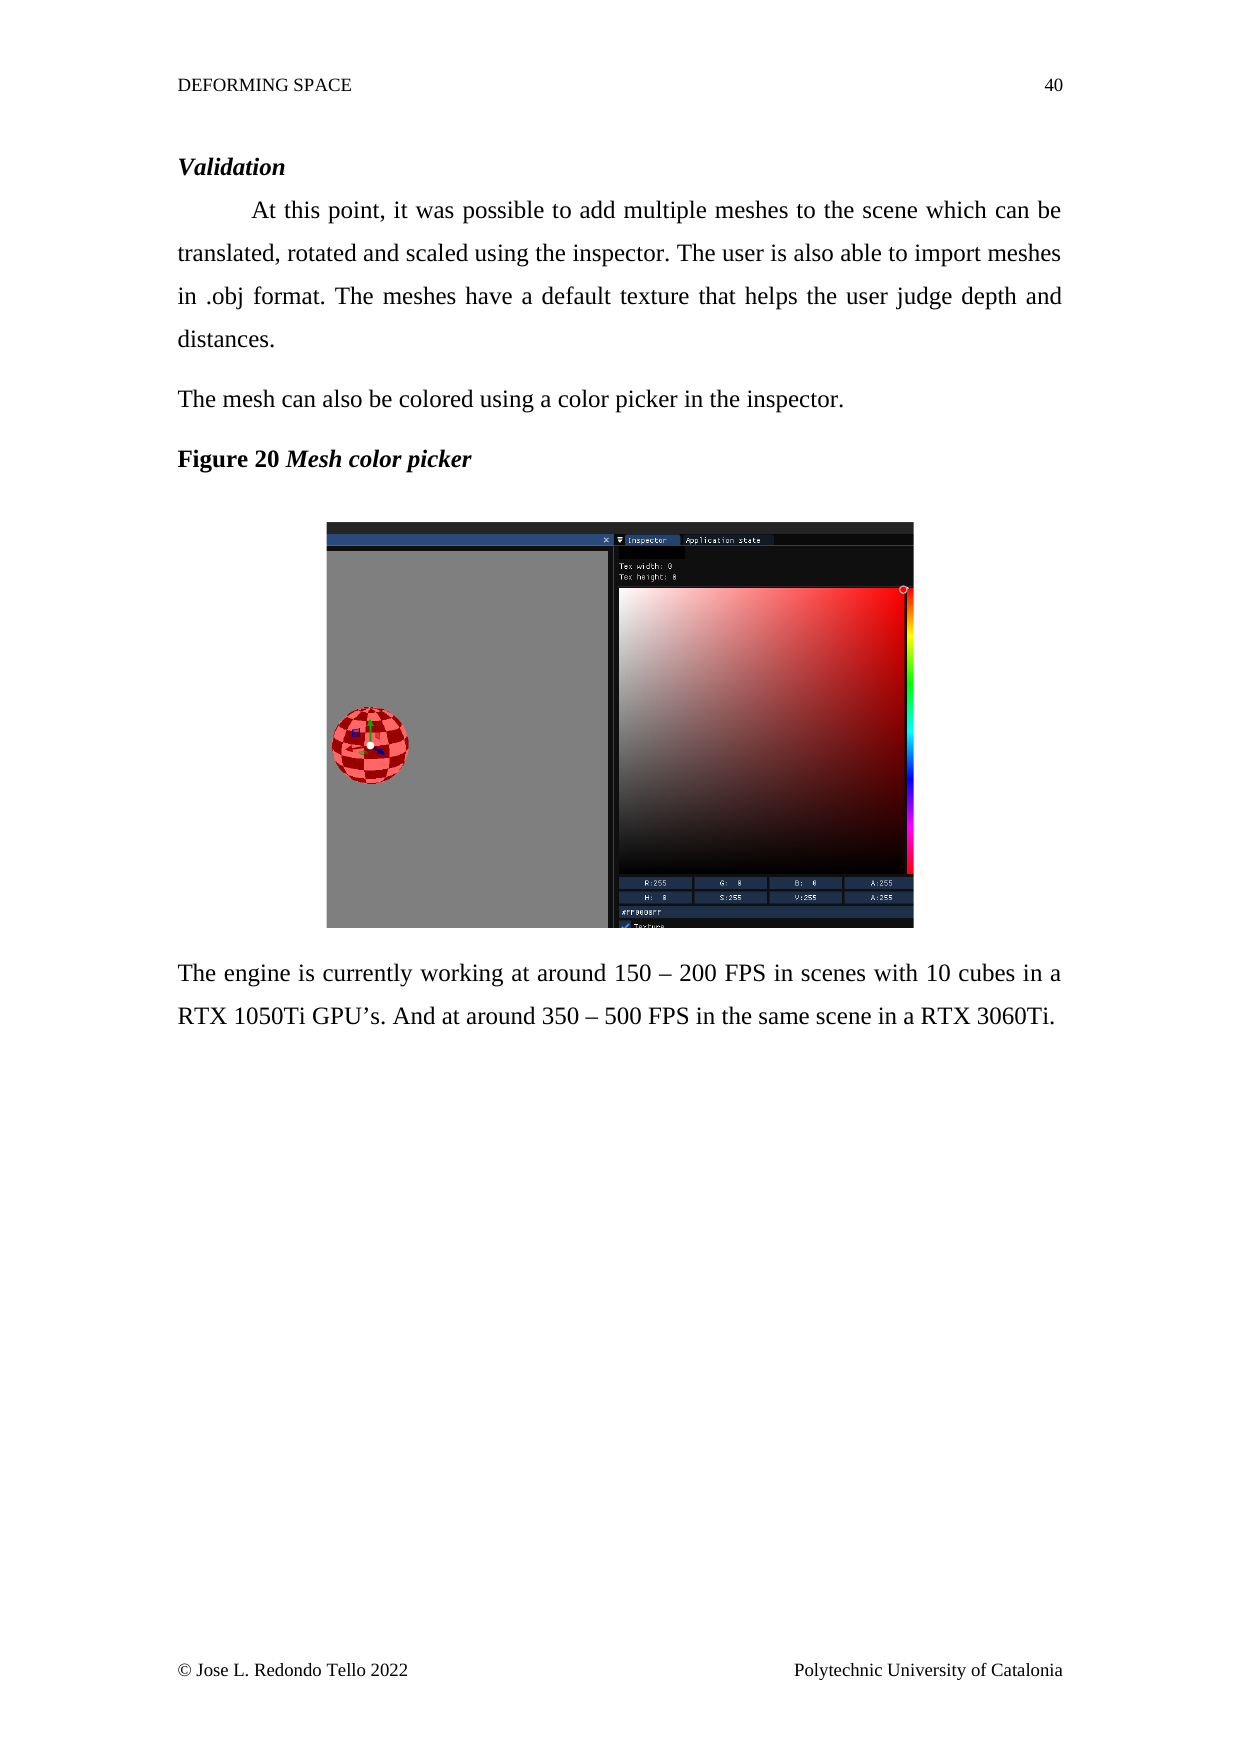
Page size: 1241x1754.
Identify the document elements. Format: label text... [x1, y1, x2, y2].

text The engine is currently working at around 150 – 200 FPS in scenes with 10 cubes in a RTX 1050Ti GPU’s. And at around 350 – 500 FPS in the same scene in a RTX 3060Ti. [177, 958, 1063, 1030]
text At this point, it was possible to add multiple meshes to the scene which can be translated, rotated and scaled using the inspector. The user is also able to import meshes in .obj format. The meshes have a default texture that helps the user judge depth and distances. [177, 195, 1063, 353]
subtitle Validation [177, 152, 1063, 181]
text Figure 20 Mesh color picker [177, 444, 1063, 473]
picture [326, 507, 914, 928]
text The mesh can also be colored using a color picker in the inspector. [177, 384, 1063, 413]
